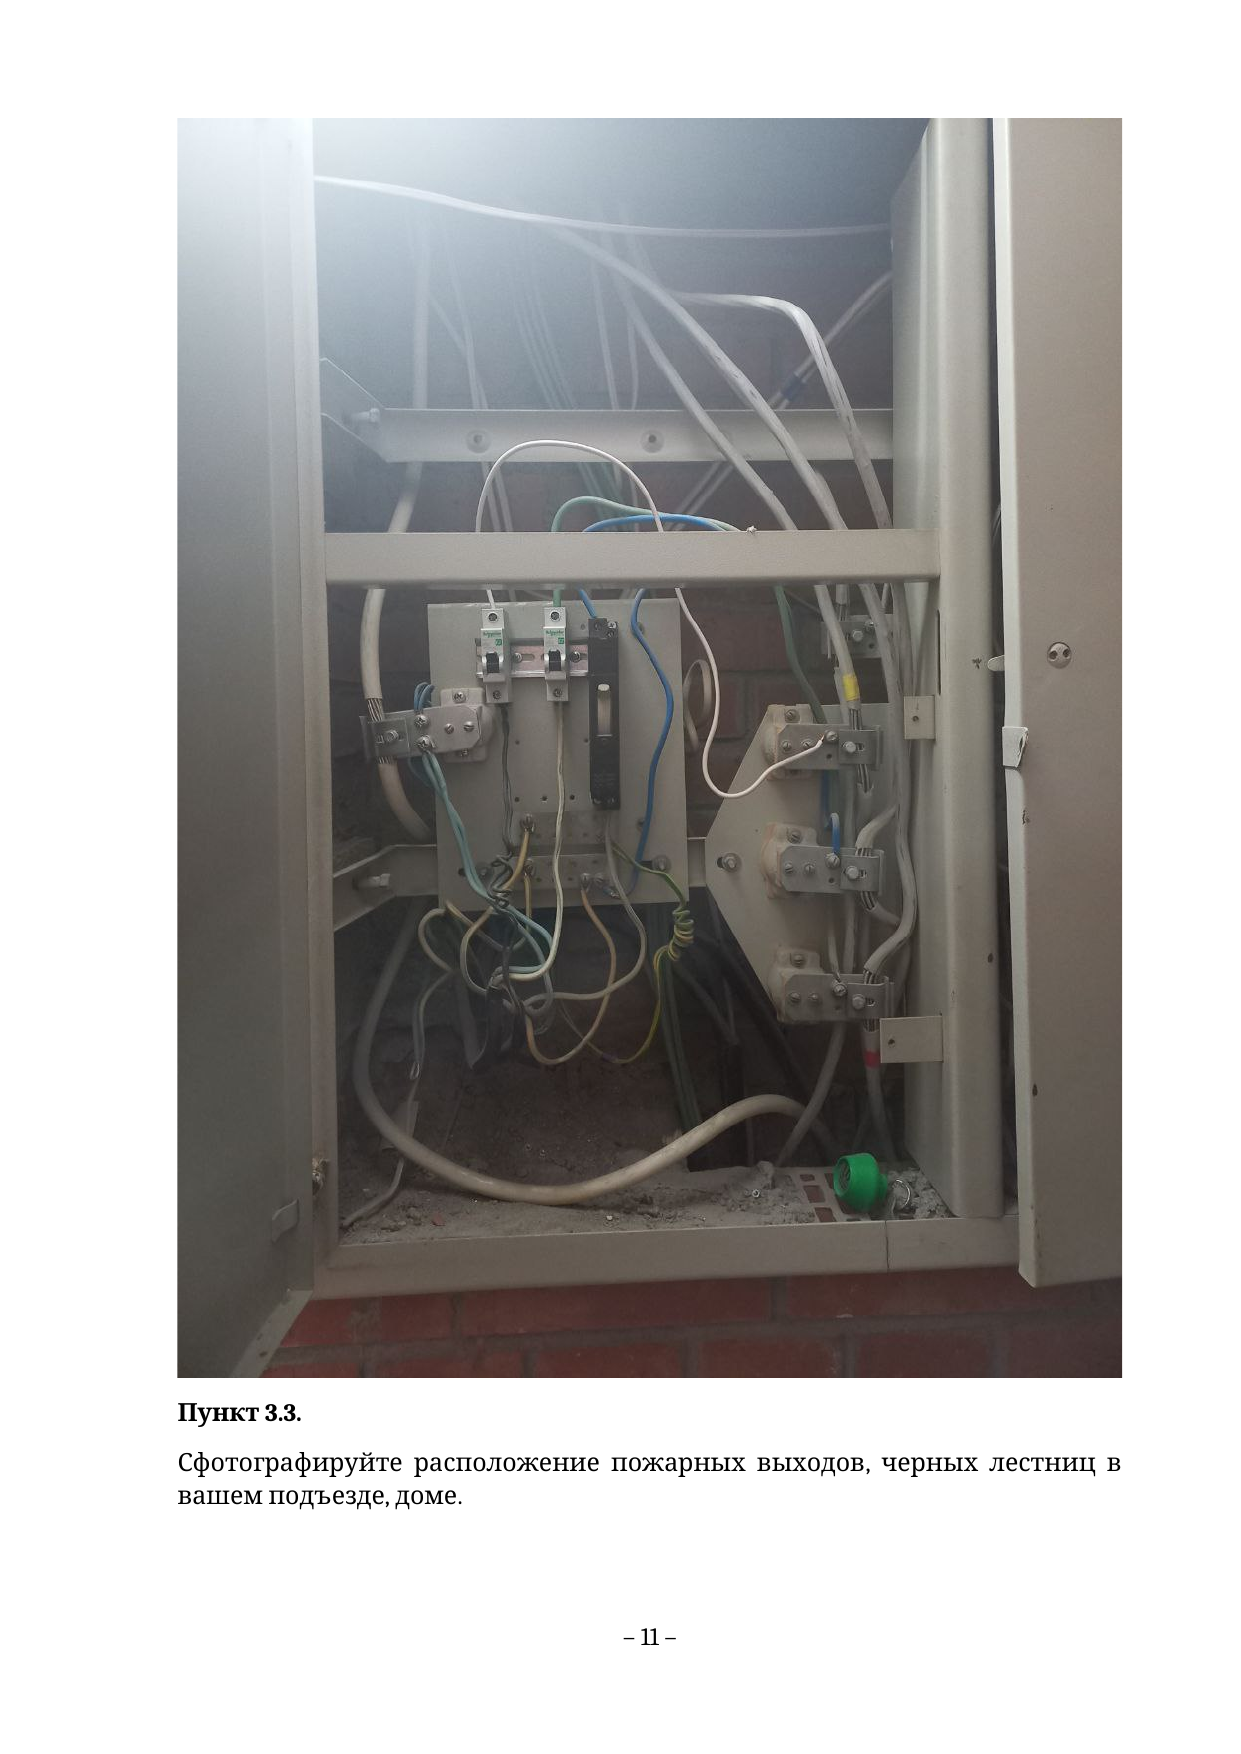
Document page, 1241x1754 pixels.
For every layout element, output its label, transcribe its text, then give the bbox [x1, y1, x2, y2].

text Пункт 3.3. [177, 1399, 1122, 1428]
text Сфотографируйте расположение пожарных выходов, черных лестниц в вашем подъезде, доме. [177, 1449, 1122, 1510]
picture [177, 118, 1123, 1378]
